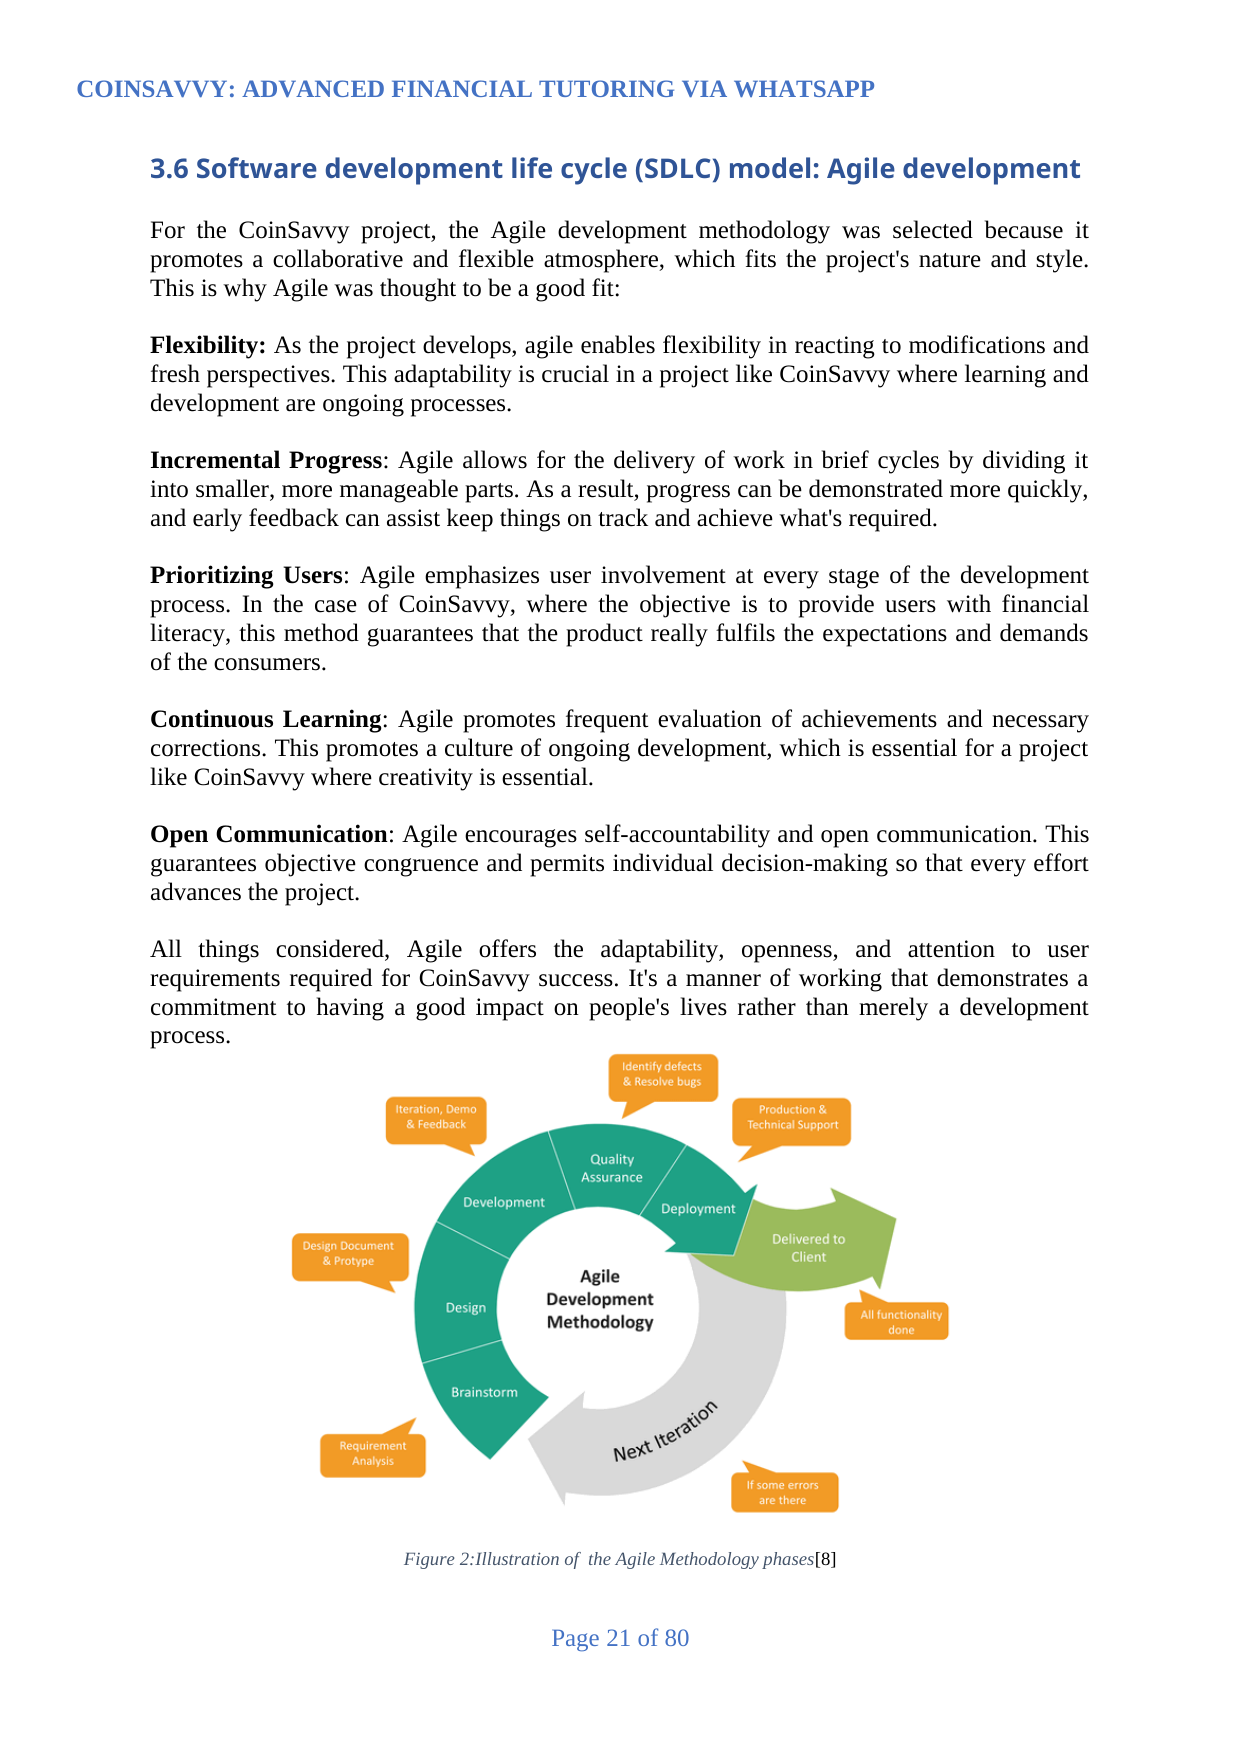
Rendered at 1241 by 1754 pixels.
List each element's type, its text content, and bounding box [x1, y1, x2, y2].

subtitle 3.6 Software development life cycle (SDLC) model: Agile development [150, 150, 1090, 187]
text Figure 2:Illustration of the Agile Methodology phases [150, 1548, 1090, 1570]
text Prioritizing Users: Agile emphasizes user involvement at every stage of the development process. In the case of CoinSavvy, where the objective is to provide users with financial literacy, this method guarantees that the product really fulfils the expectations and demands of the consumers. [150, 561, 1090, 676]
text All things considered, Agile offers the adaptability, openness, and attention to user requirements required for CoinSavvy success. It's a manner of working that demonstrates a commitment to having a good impact on people's lives rather than merely a development process. [150, 906, 1090, 1049]
text Incremental Progress: Agile allows for the delivery of work in brief cycles by dividing it into smaller, more manageable parts. As a result, progress can be demonstrated more quickly, and early feedback can assist keep things on track and achieve what's required. [150, 446, 1090, 532]
picture [241, 1049, 1000, 1520]
text For the CoinSavvy project, the Agile development methodology was selected because it promotes a collaborative and flexible atmosphere, which fits the project's nature and style. This is why Agile was thought to be a good fit: [150, 216, 1090, 302]
text Flexibility: As the project develops, agile enables flexibility in reacting to modifications and fresh perspectives. This adaptability is crucial in a project like CoinSavvy where learning and development are ongoing processes. [150, 331, 1090, 417]
text Open Communication: Agile encourages self-accountability and open communication. This guarantees objective congruence and permits individual decision-making so that every effort advances the project. [150, 791, 1090, 906]
text Continuous Learning: Agile promotes frequent evaluation of achievements and necessary corrections. This promotes a culture of ongoing development, which is essential for a project like CoinSavvy where creativity is essential. [150, 704, 1090, 791]
